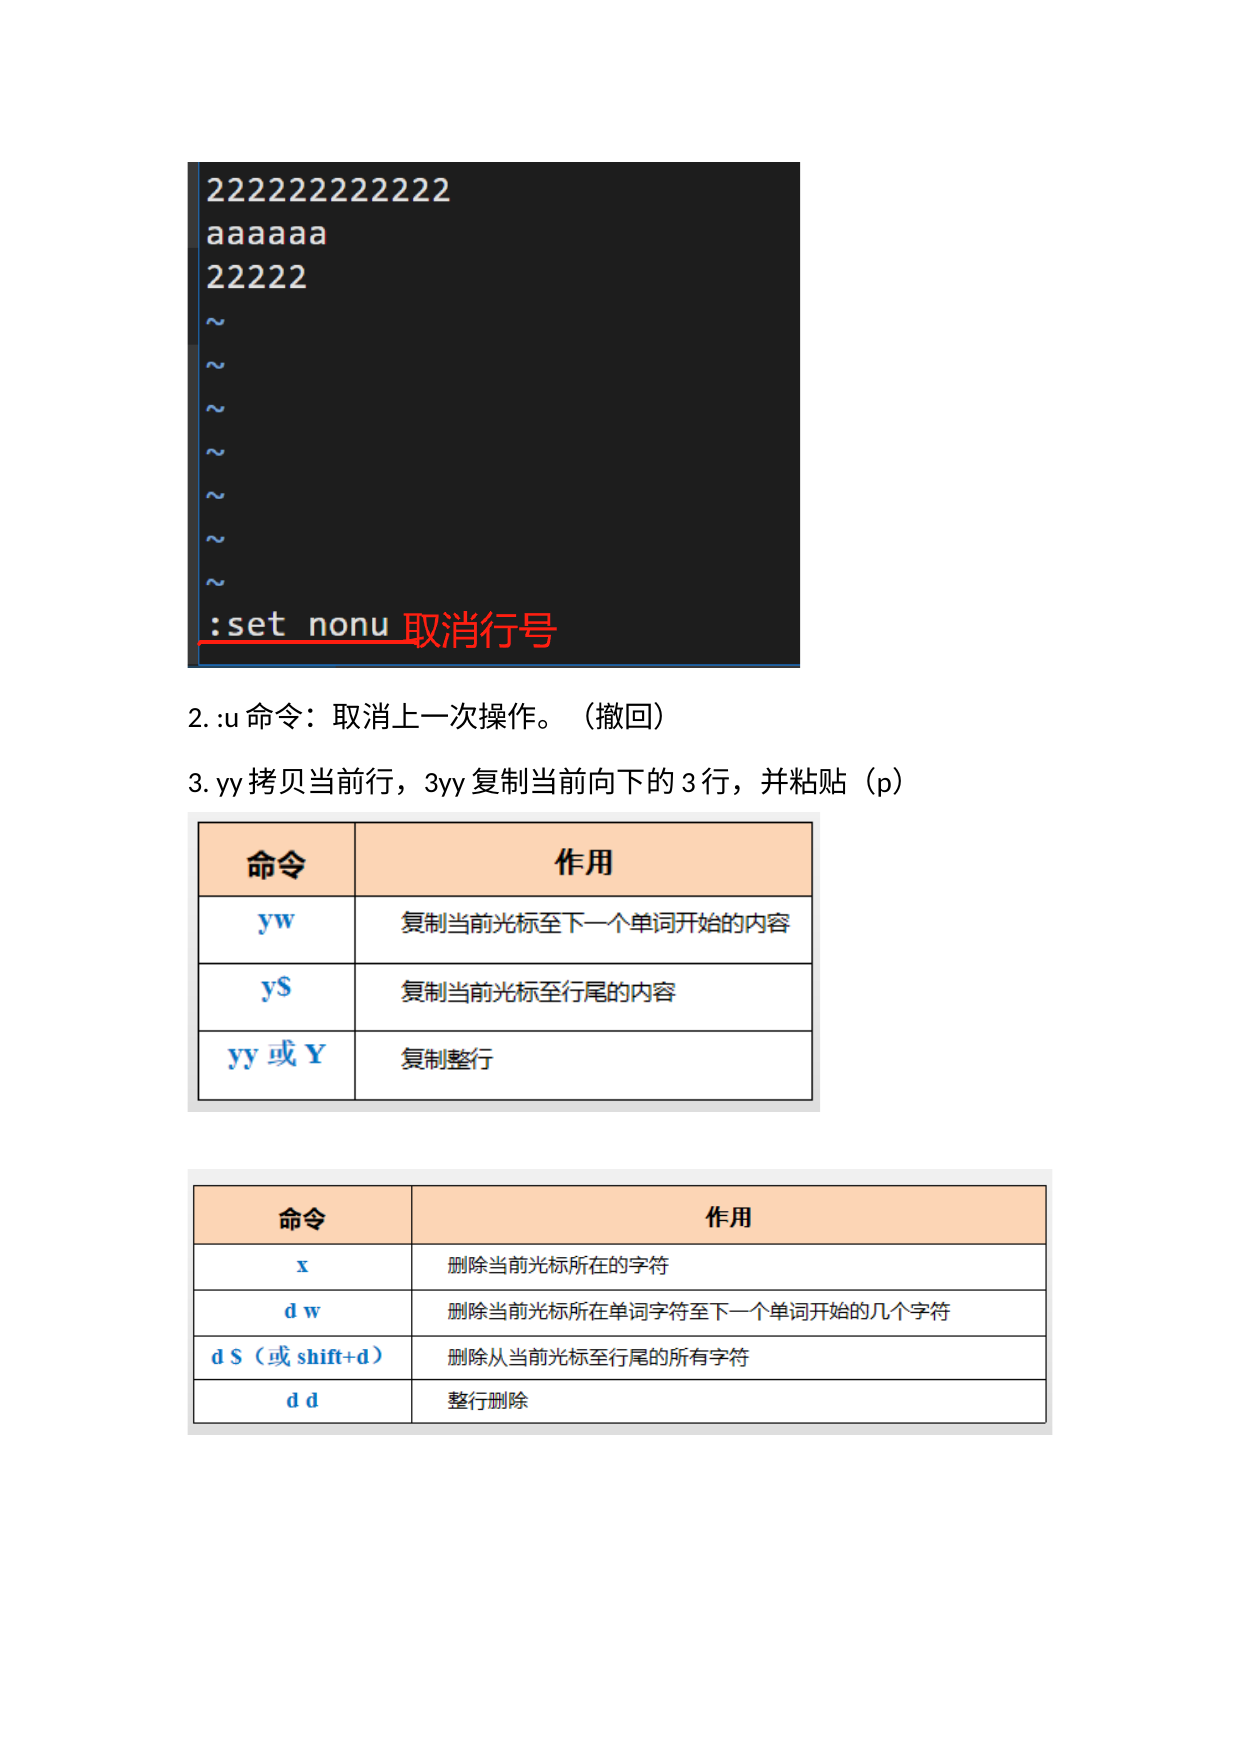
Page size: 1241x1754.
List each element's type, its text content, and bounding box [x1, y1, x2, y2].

text 2. :u命令：取消上一次操作。（撤回） [187, 682, 1053, 747]
picture [187, 812, 821, 1112]
picture [187, 1169, 1053, 1435]
picture [187, 162, 800, 668]
text 3. yy拷贝当前行，3yy复制当前向下的3行，并粘贴（p） [187, 747, 1053, 812]
